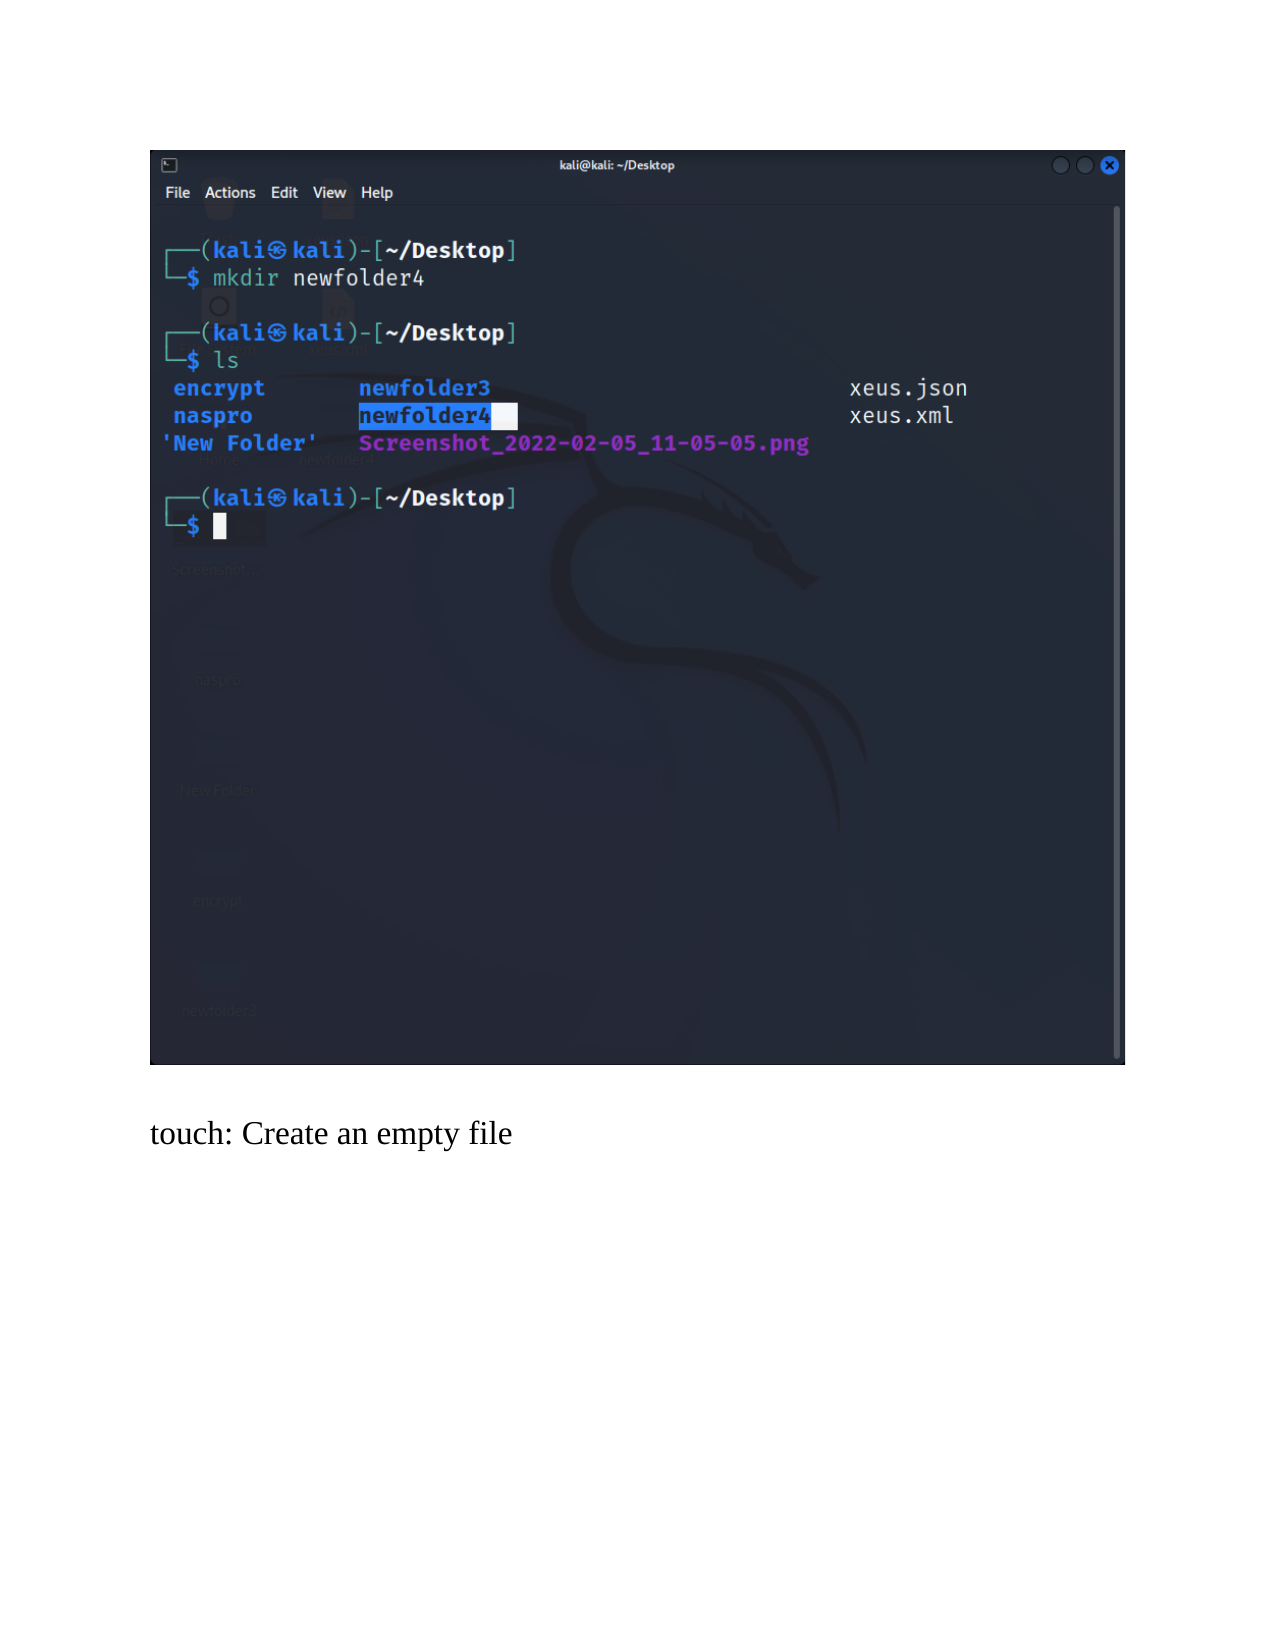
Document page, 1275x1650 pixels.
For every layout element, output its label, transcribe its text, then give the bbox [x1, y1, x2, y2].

picture [150, 150, 1125, 1065]
text touch: Create an empty file [150, 1113, 1125, 1151]
